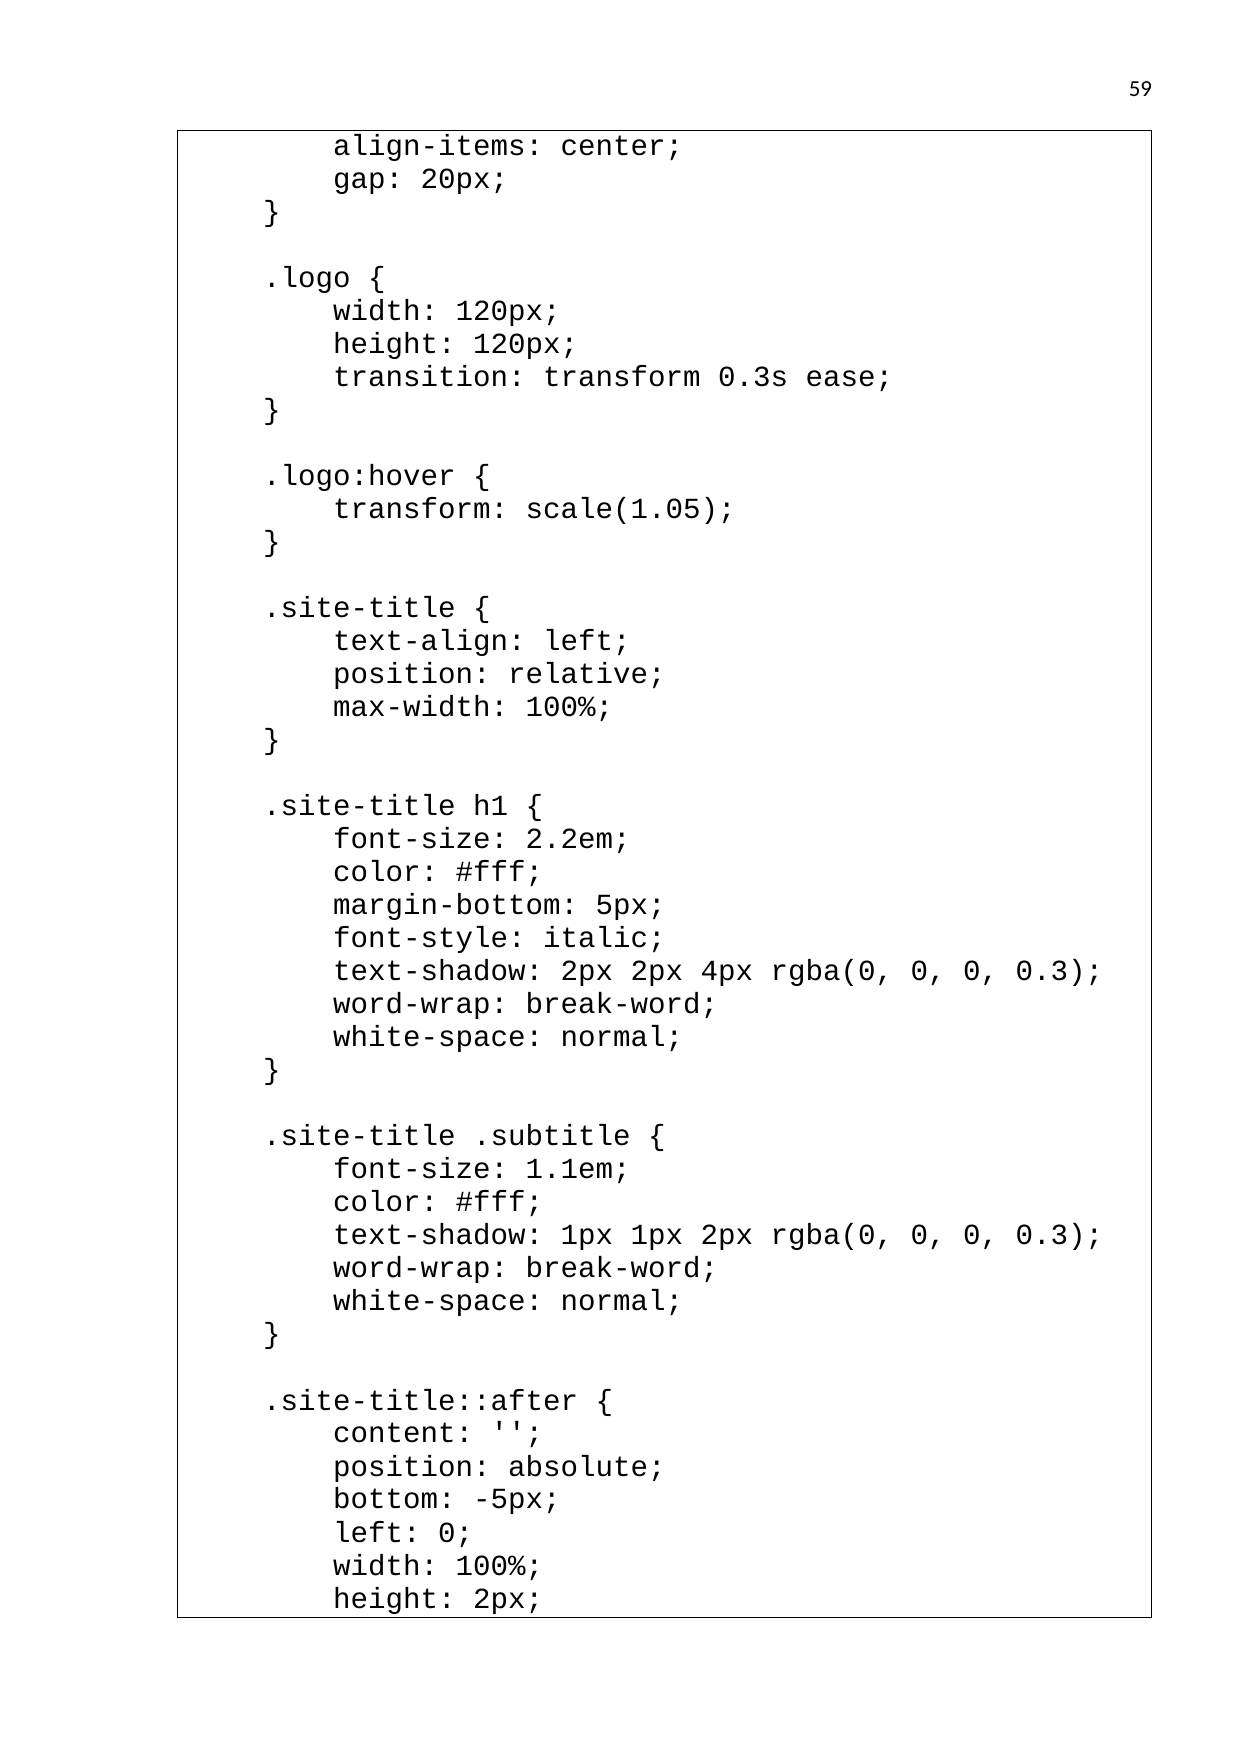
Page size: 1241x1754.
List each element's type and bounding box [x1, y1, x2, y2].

table_header [178, 131, 1151, 1617]
